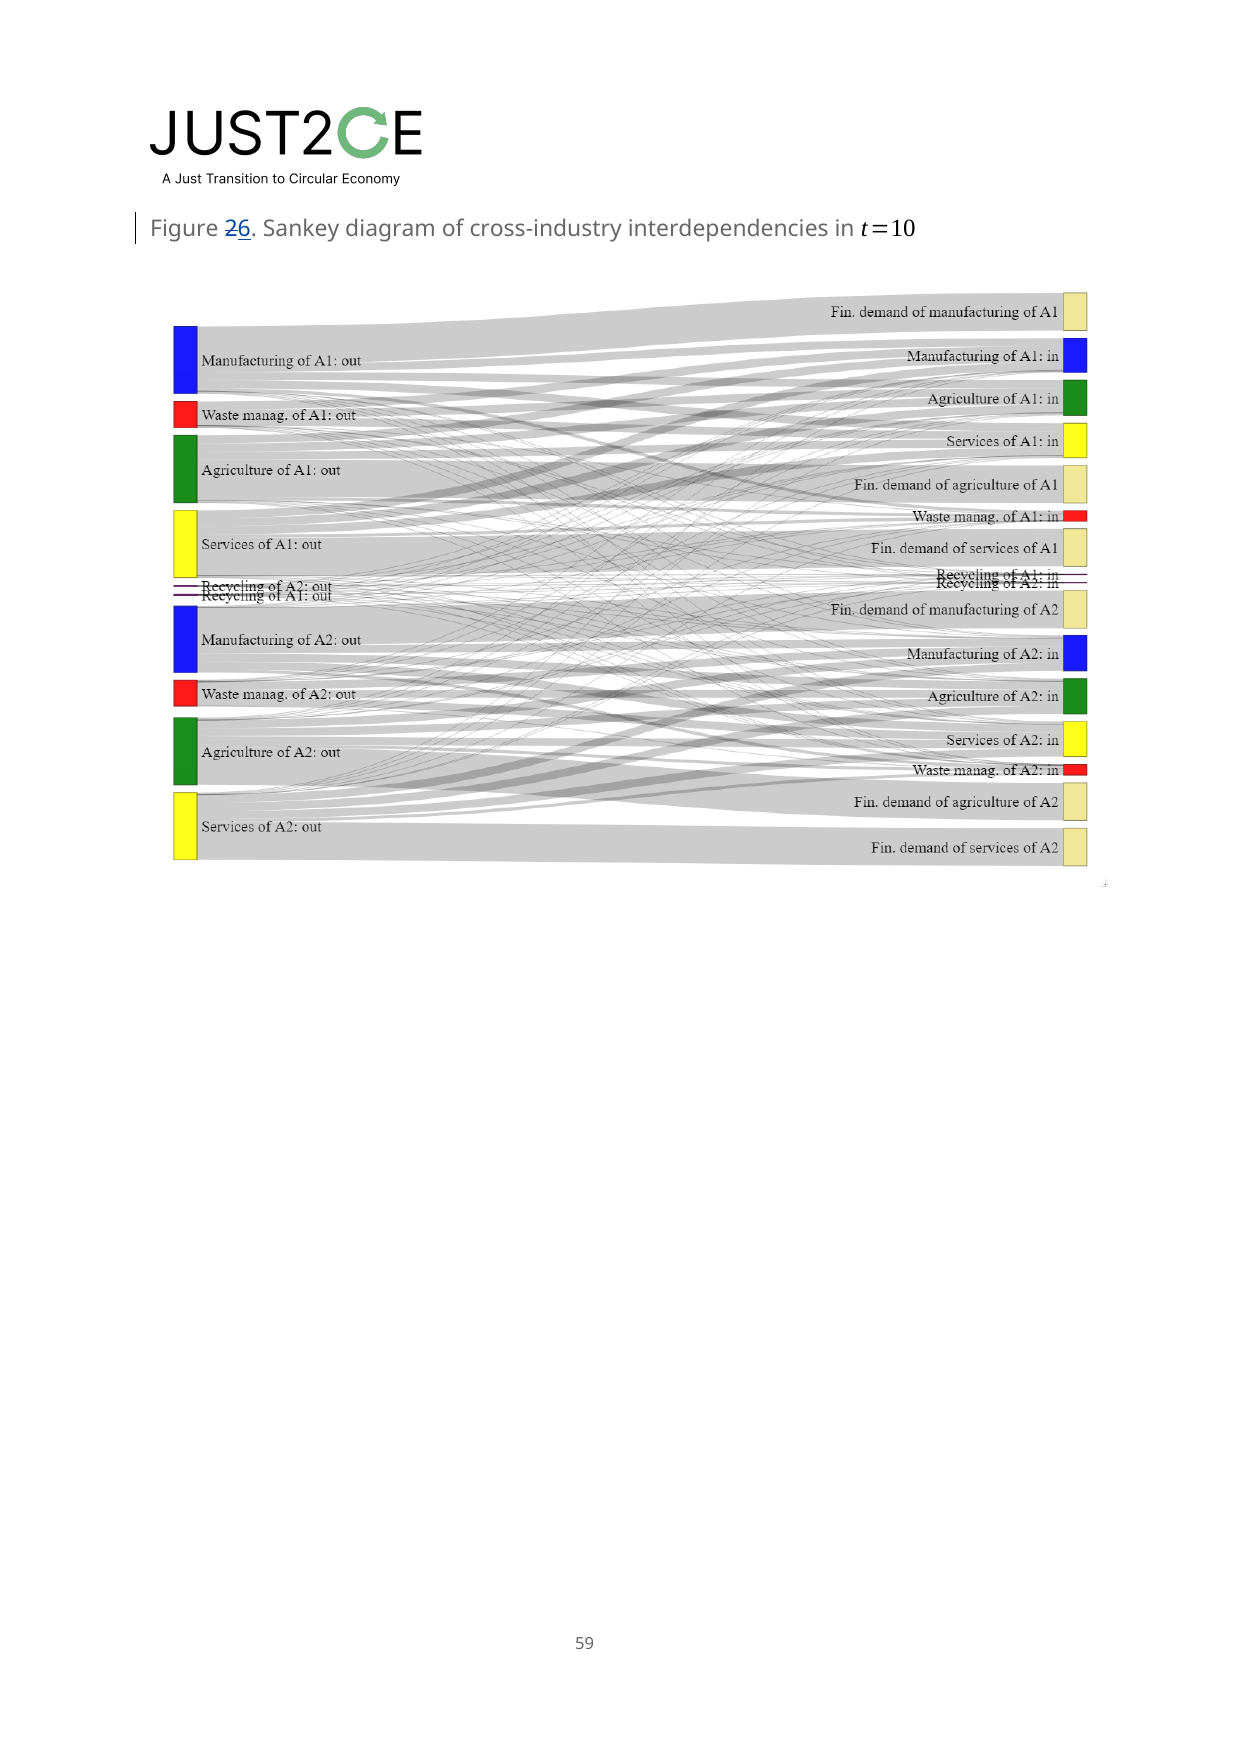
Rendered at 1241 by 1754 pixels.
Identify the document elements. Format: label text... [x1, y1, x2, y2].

text Figure . Sankey diagram of cross-industry interdependencies in [150, 212, 1107, 244]
picture [150, 107, 422, 186]
picture [150, 269, 1108, 887]
